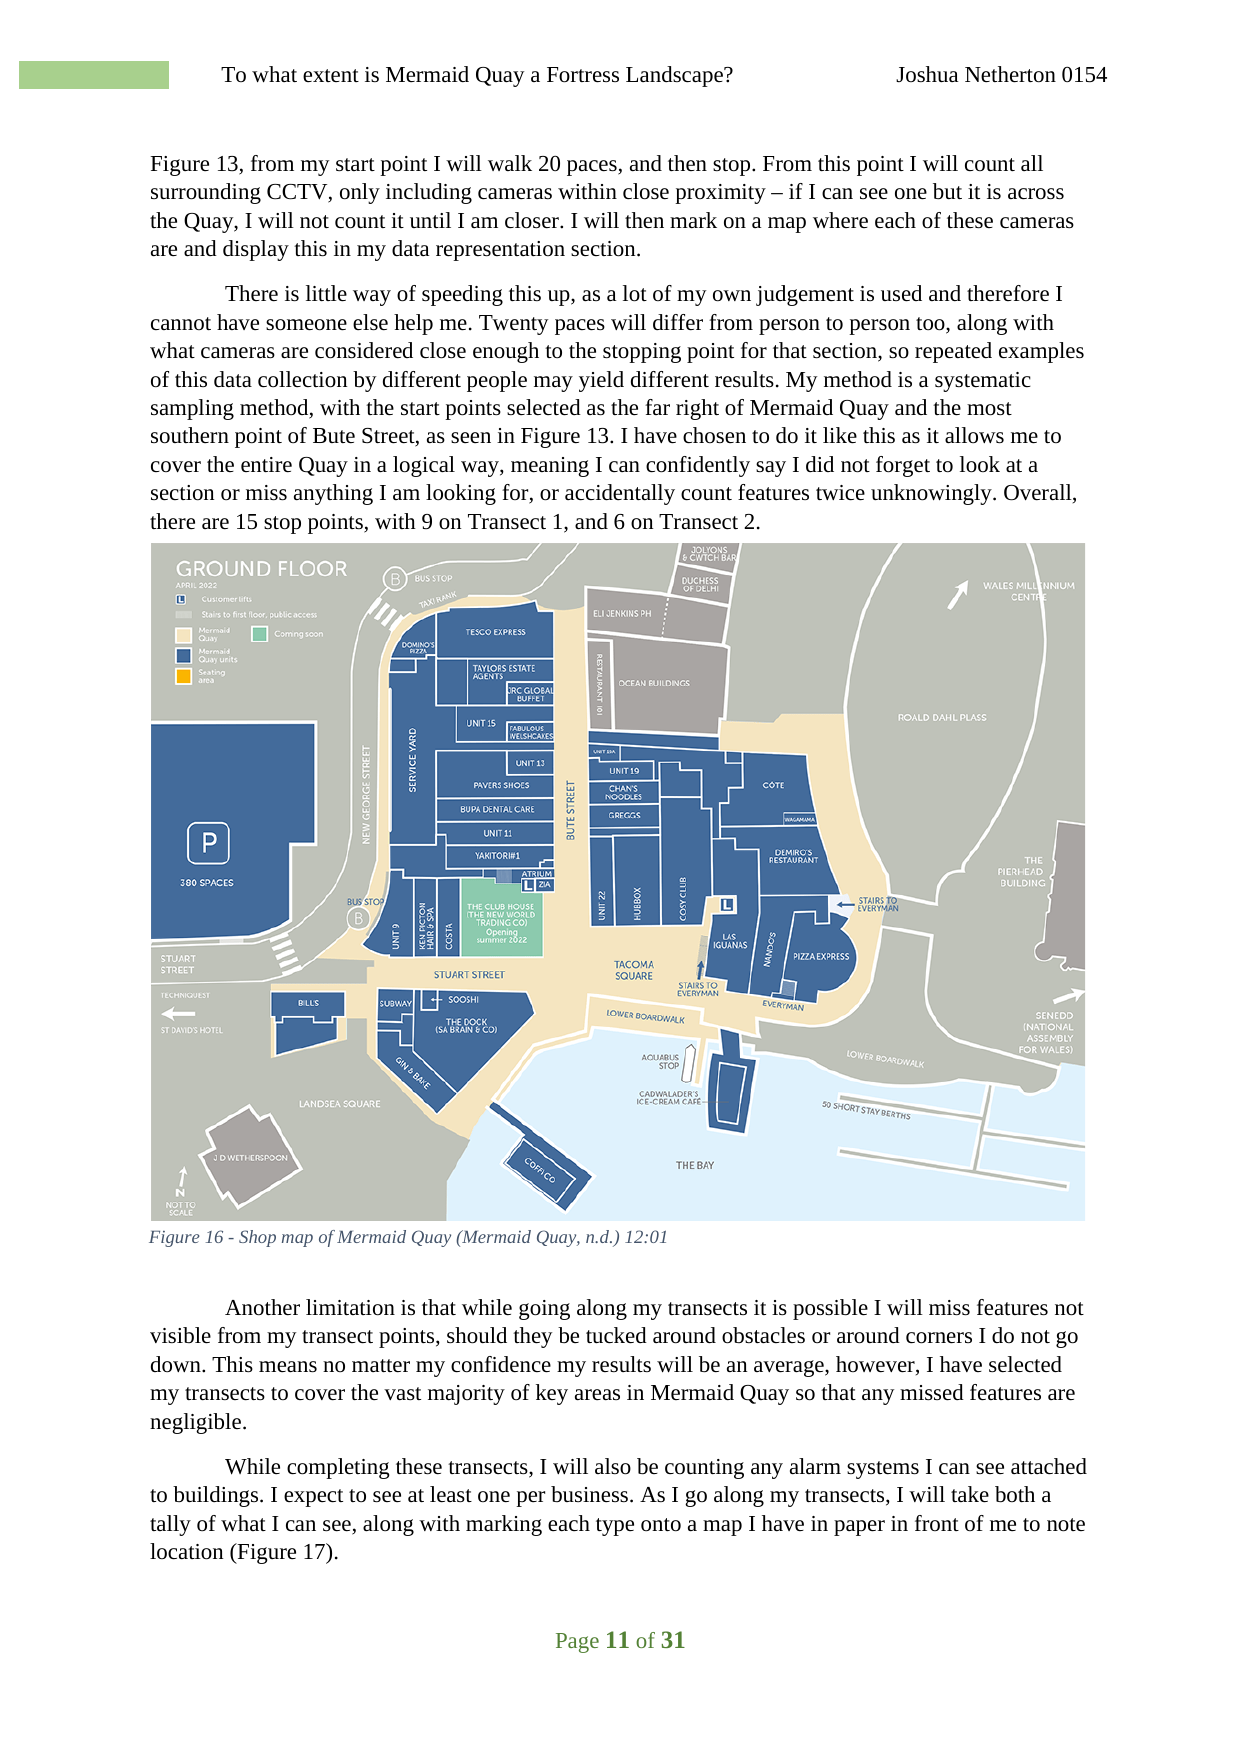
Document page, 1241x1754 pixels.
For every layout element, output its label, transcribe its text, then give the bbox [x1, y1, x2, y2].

text There is little way of speeding this up, as a lot of my own judgement is used and therefore I cannot have someone else help me. Twenty paces will differ from person to person too, along with what cameras are considered close enough to the stopping point for that section, so repeated examples of this data collection by different people may yield different results. My method is a systematic sampling method, with the start points selected as the far right of Mermaid Quay and the most southern point of Bute Street, as seen in Figure 13. I have chosen to do it like this as it allows me to cover the entire Quay in a logical way, meaning I can confidently say I did not forget to look at a section or miss anything I am looking for, or accidentally count features twice unknowingly. Overall, there are 15 stop points, with 9 on Transect 1, and 6 on Transect 2. [150, 280, 1090, 534]
picture [151, 543, 1086, 1221]
text While completing these transects, I will also be counting any alarm systems I can see attached to buildings. I expect to see at least one per business. As I go along my transects, I will take both a tally of what I can see, along with marking each type onto a map I have in paper in front of me to note location (Figure 17). [150, 1453, 1090, 1564]
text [150, 150, 1090, 262]
